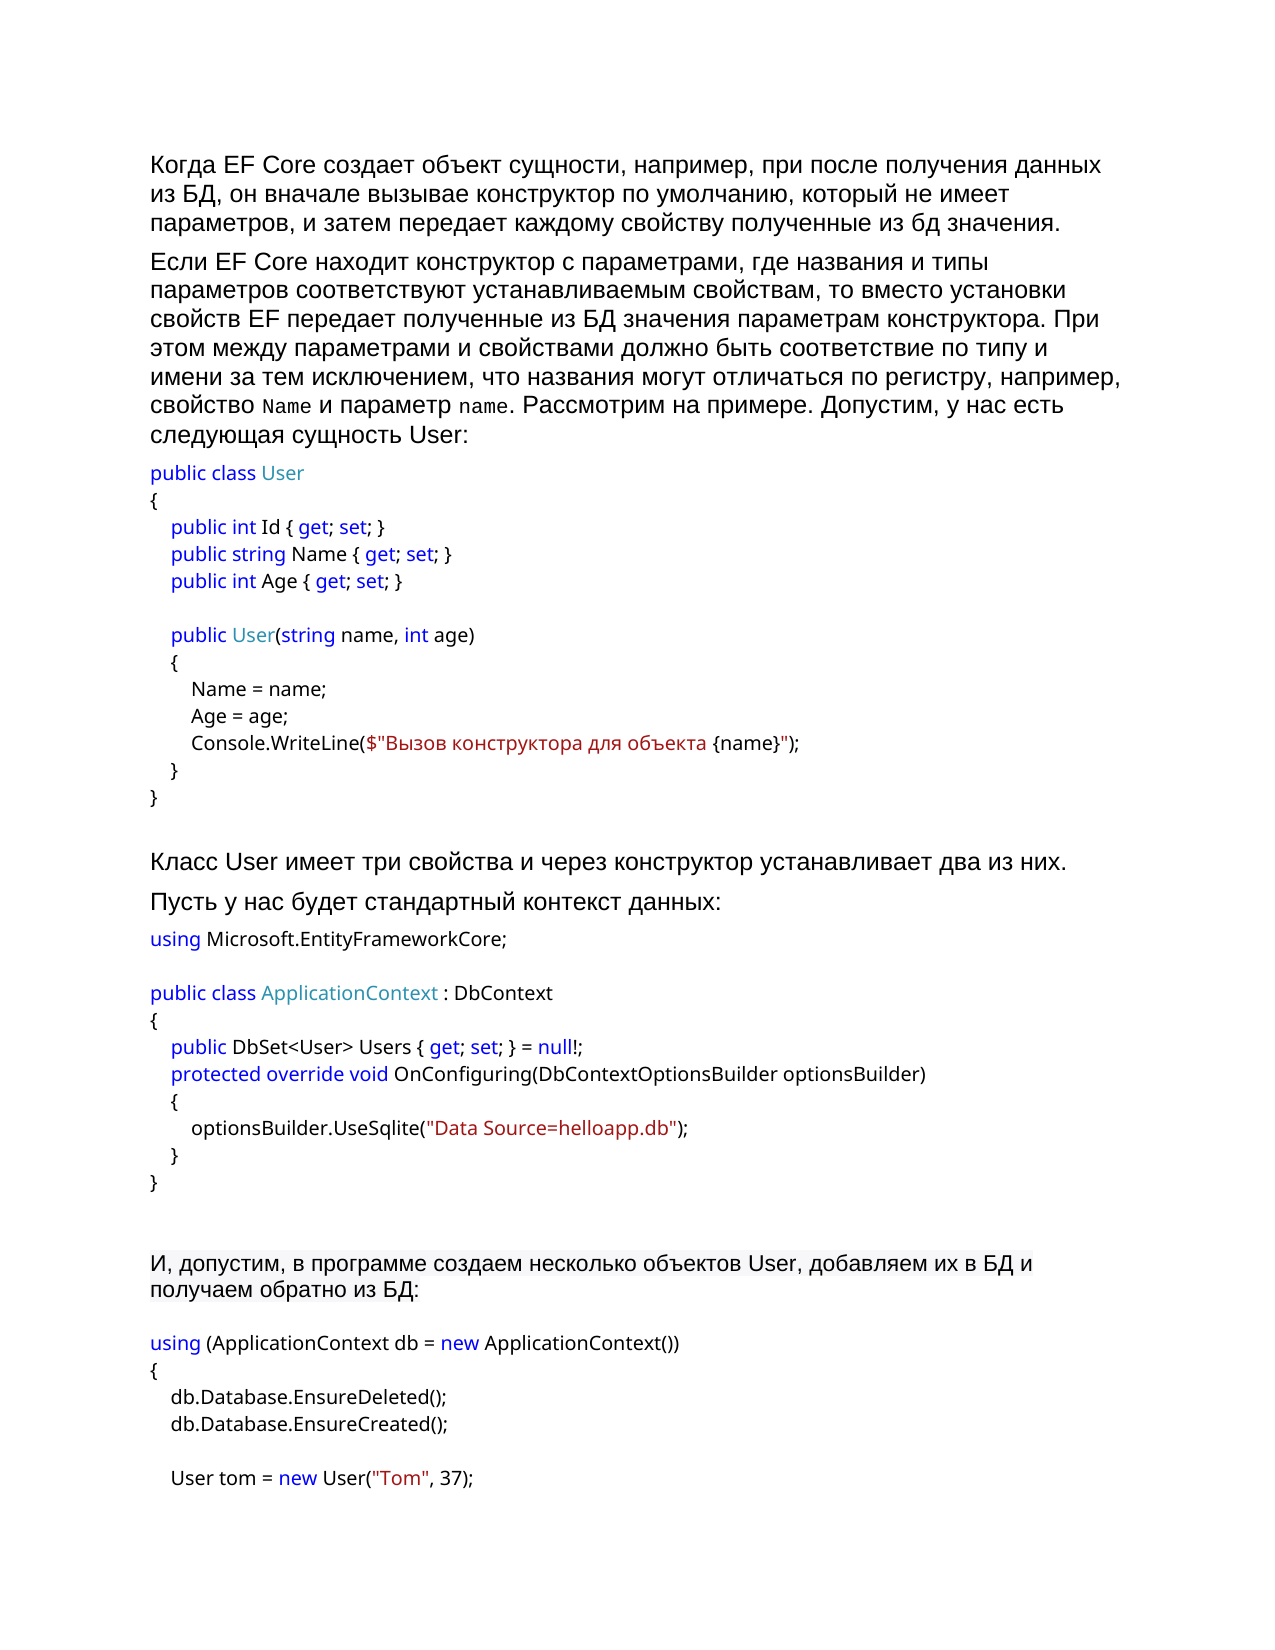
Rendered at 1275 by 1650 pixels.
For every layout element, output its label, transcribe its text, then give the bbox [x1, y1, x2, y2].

text Когда EF Core создает объект сущности, например, при после получения данных из БД, он вначале вызывае конструктор по умолчанию, который не имеет параметров, и затем передает каждому свойству полученные из бд значения. [150, 150, 1125, 236]
text Age = age; [150, 702, 1125, 729]
text И, допустим, в программе создаем несколько объектов User, добавляем их в БД и получаем обратно из БД: [150, 1249, 1125, 1302]
text public User(string name, int age) [150, 621, 1125, 648]
text Класс User имеет три свойства и через конструктор устанавливает два из них. [150, 847, 1125, 876]
text Console.WriteLine($"Вызов конструктора для объекта {name}"); [150, 729, 1125, 756]
text { [150, 648, 1125, 675]
text db.Database.EnsureCreated(); [150, 1410, 1125, 1437]
text } [150, 1142, 1125, 1168]
text } [150, 1168, 1125, 1196]
text protected override void OnConfiguring(DbContextOptionsBuilder optionsBuilder) [150, 1061, 1125, 1088]
text } [150, 756, 1125, 783]
text using Microsoft.EntityFrameworkCore; [150, 926, 1125, 953]
text public string Name { get; set; } [150, 540, 1125, 567]
text public class User [150, 459, 1125, 486]
text optionsBuilder.UseSqlite("Data Source=helloapp.db"); [150, 1114, 1125, 1142]
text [150, 1329, 1125, 1356]
text { [150, 1356, 1125, 1383]
text { [150, 1007, 1125, 1034]
text { [150, 486, 1125, 513]
text User tom = new User("Tom", 37); [150, 1464, 1125, 1491]
text public int Age { get; set; } [150, 567, 1125, 594]
text Если EF Core находит конструктор с параметрами, где названия и типы параметров соответствуют устанавливаемым свойствам, то вместо установки свойств EF передает полученные из БД значения параметрам конструктора. При этом между параметрами и свойствами должно быть соответствие по типу и имени за тем исключением, что названия могут отличаться по регистру, например, свойство Name и параметр name. Рассмотрим на примере. Допустим, у нас есть следующая сущность User: [150, 247, 1125, 449]
text Пусть у нас будет стандартный контекст данных: [150, 887, 1125, 915]
text { [150, 1088, 1125, 1114]
text db.Database.EnsureDeleted(); [150, 1383, 1125, 1410]
text Name = name; [150, 675, 1125, 702]
text public DbSet<User> Users { get; set; } = null!; [150, 1034, 1125, 1061]
text } [150, 783, 1125, 810]
text public int Id { get; set; } [150, 513, 1125, 540]
text public class ApplicationContext : DbContext [150, 980, 1125, 1007]
